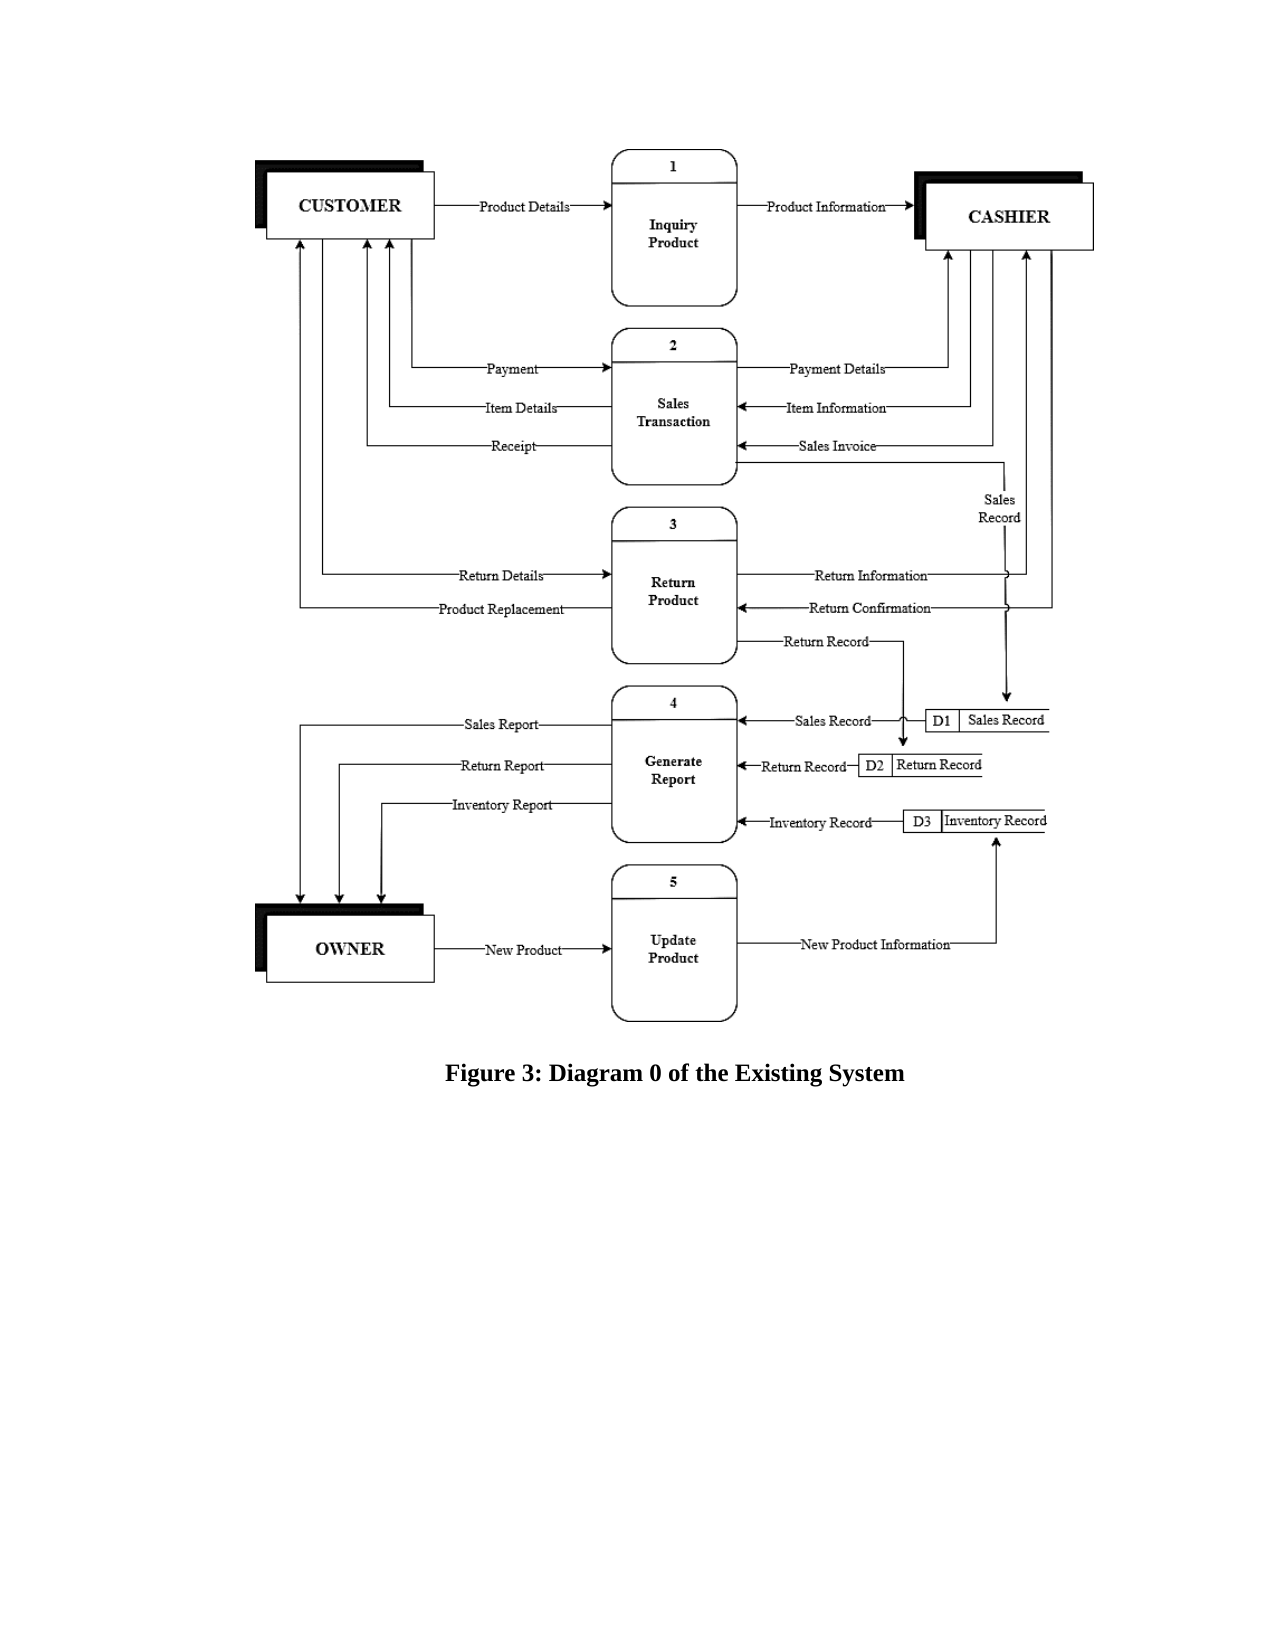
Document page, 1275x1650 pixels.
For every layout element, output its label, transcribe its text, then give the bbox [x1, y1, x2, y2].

picture [255, 149, 1094, 1022]
text Figure 3: Diagram 0 of the Existing System [255, 1058, 1095, 1087]
